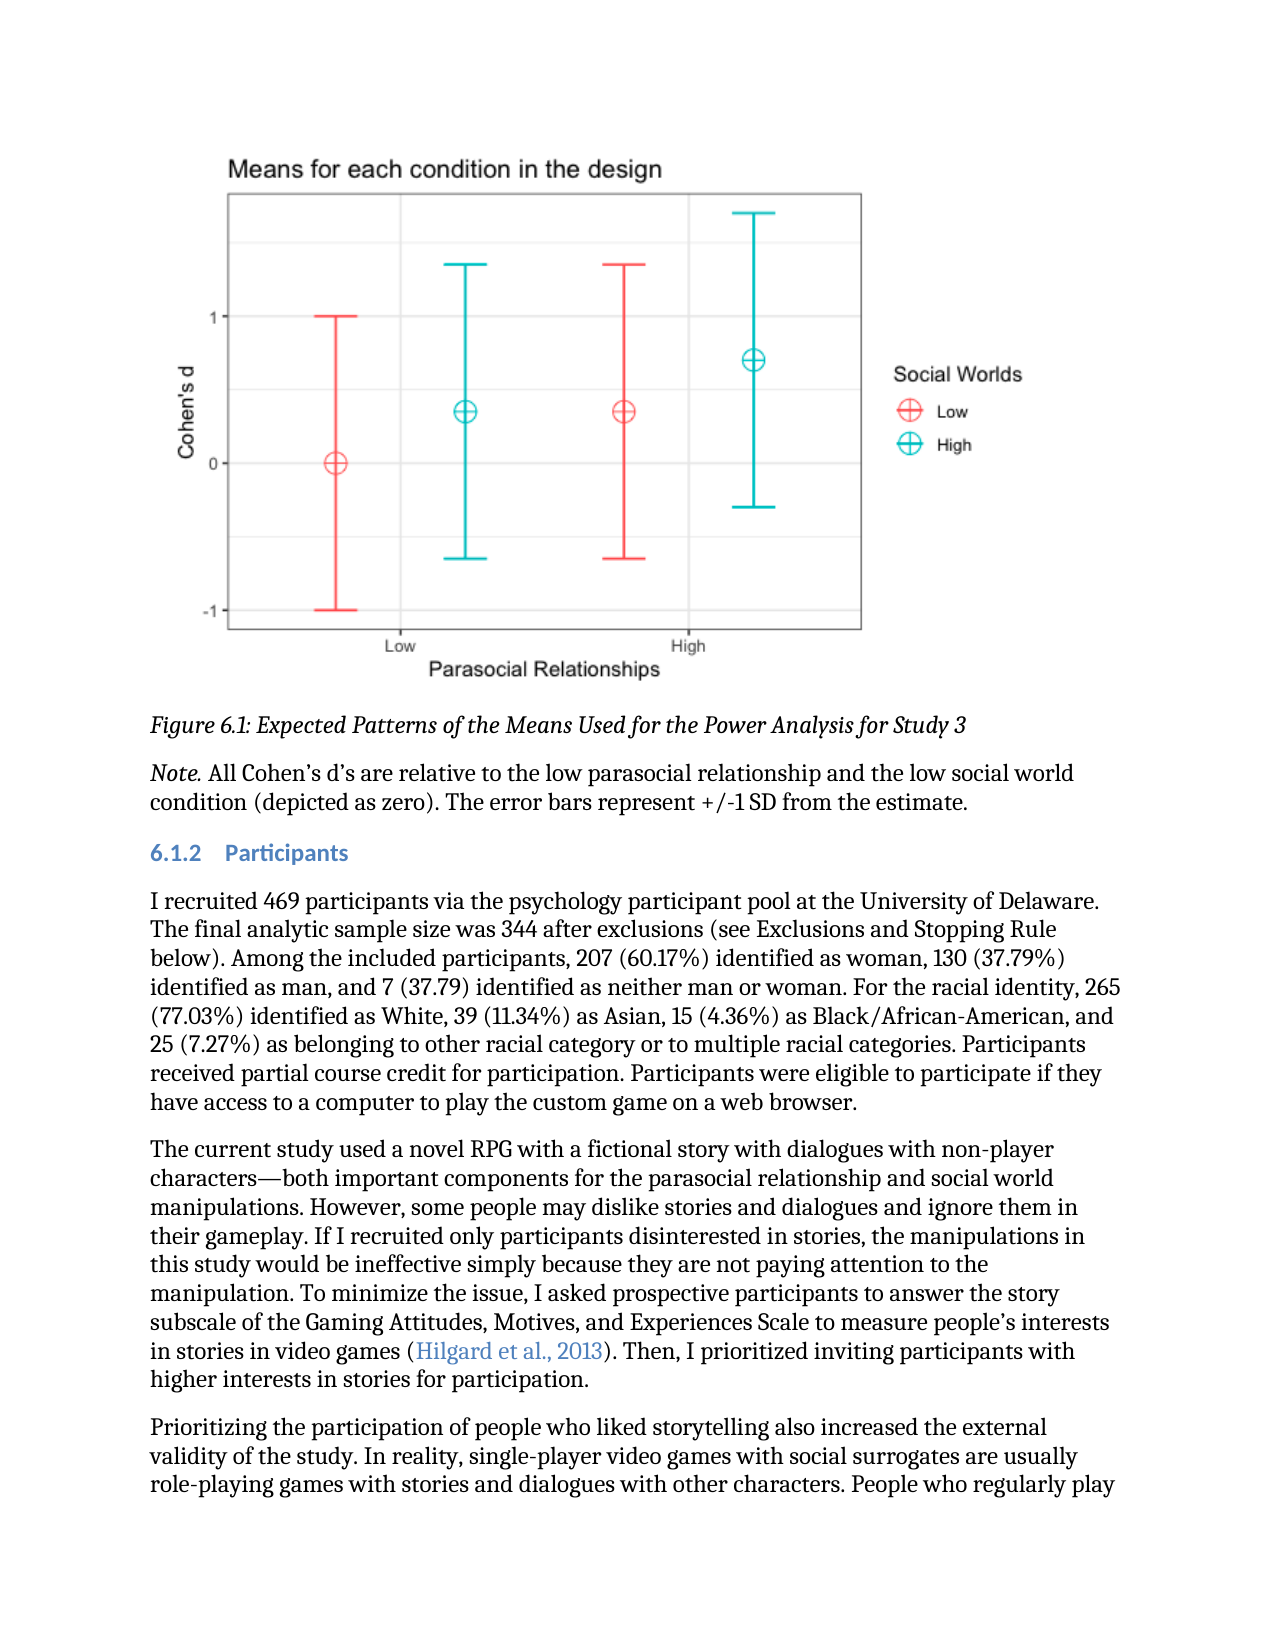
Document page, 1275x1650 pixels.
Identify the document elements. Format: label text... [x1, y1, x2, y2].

picture [168, 150, 1044, 691]
subtitle 6.1.2 Participants [150, 837, 1125, 868]
text Note. All Cohen’s d’s are relative to the low parasocial relationship and the low social world condition (depicted as zero). The error bars represent +/-1 SD from the estimate. [150, 759, 1125, 816]
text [150, 1413, 1125, 1499]
text The current study used a novel RPG with a fictional story with dialogues with non-player characters—both important components for the parasocial relationship and social world manipulations. However, some people may dislike stories and dialogues and ignore them in their gameplay. If I recruited only participants disinterested in stories, the manipulations in this study would be ineffective simply because they are not paying attention to the manipulation. To minimize the issue, I asked prospective participants to answer the story subscale of the Gaming Attitudes, Motives, and Experiences Scale to measure people’s interests in stories in video games (Hilgard et al., 2013). Then, I prioritized inviting participants with higher interests in stories for participation. [150, 1135, 1125, 1394]
text I recruited 469 participants via the psychology participant pool at the University of Delaware. The final analytic sample size was 344 after exclusions (see Exclusions and Stopping Rule below). Among the included participants, 207 (60.17%) identified as woman, 130 (37.79%) identified as man, and 7 (37.79) identified as neither man or woman. For the racial identity, 265 (77.03%) identified as White, 39 (11.34%) as Asian, 15 (4.36%) as Black/African-American, and 25 (7.27%) as belonging to other racial category or to multiple racial categories. Participants received partial course credit for participation. Participants were eligible to participate if they have access to a computer to play the custom game on a web browser. [150, 887, 1125, 1117]
text Figure 6.1: Expected Patterns of the Means Used for the Power Analysis for Study 3 [150, 711, 1125, 740]
